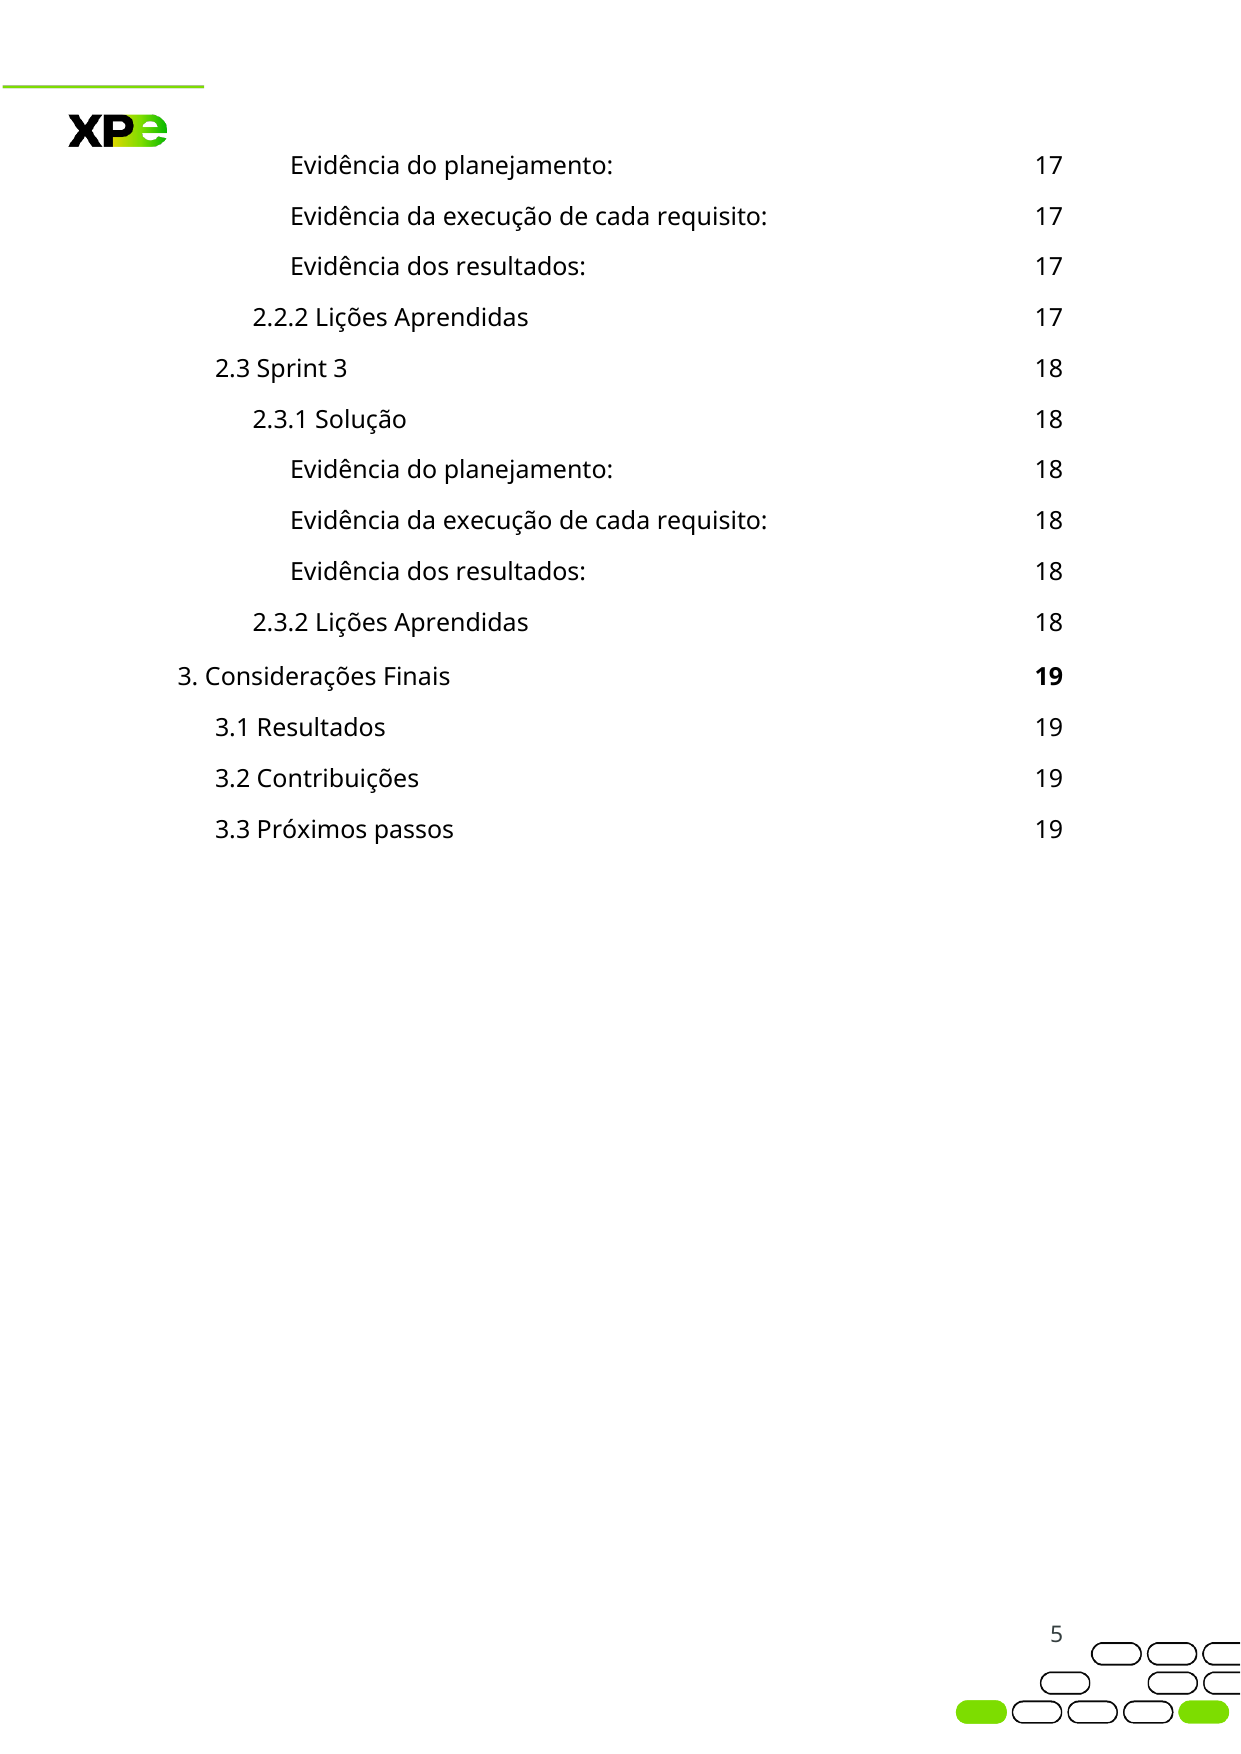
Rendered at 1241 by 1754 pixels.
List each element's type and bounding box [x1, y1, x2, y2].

picture [955, 1642, 1241, 1724]
picture [2, 82, 205, 179]
